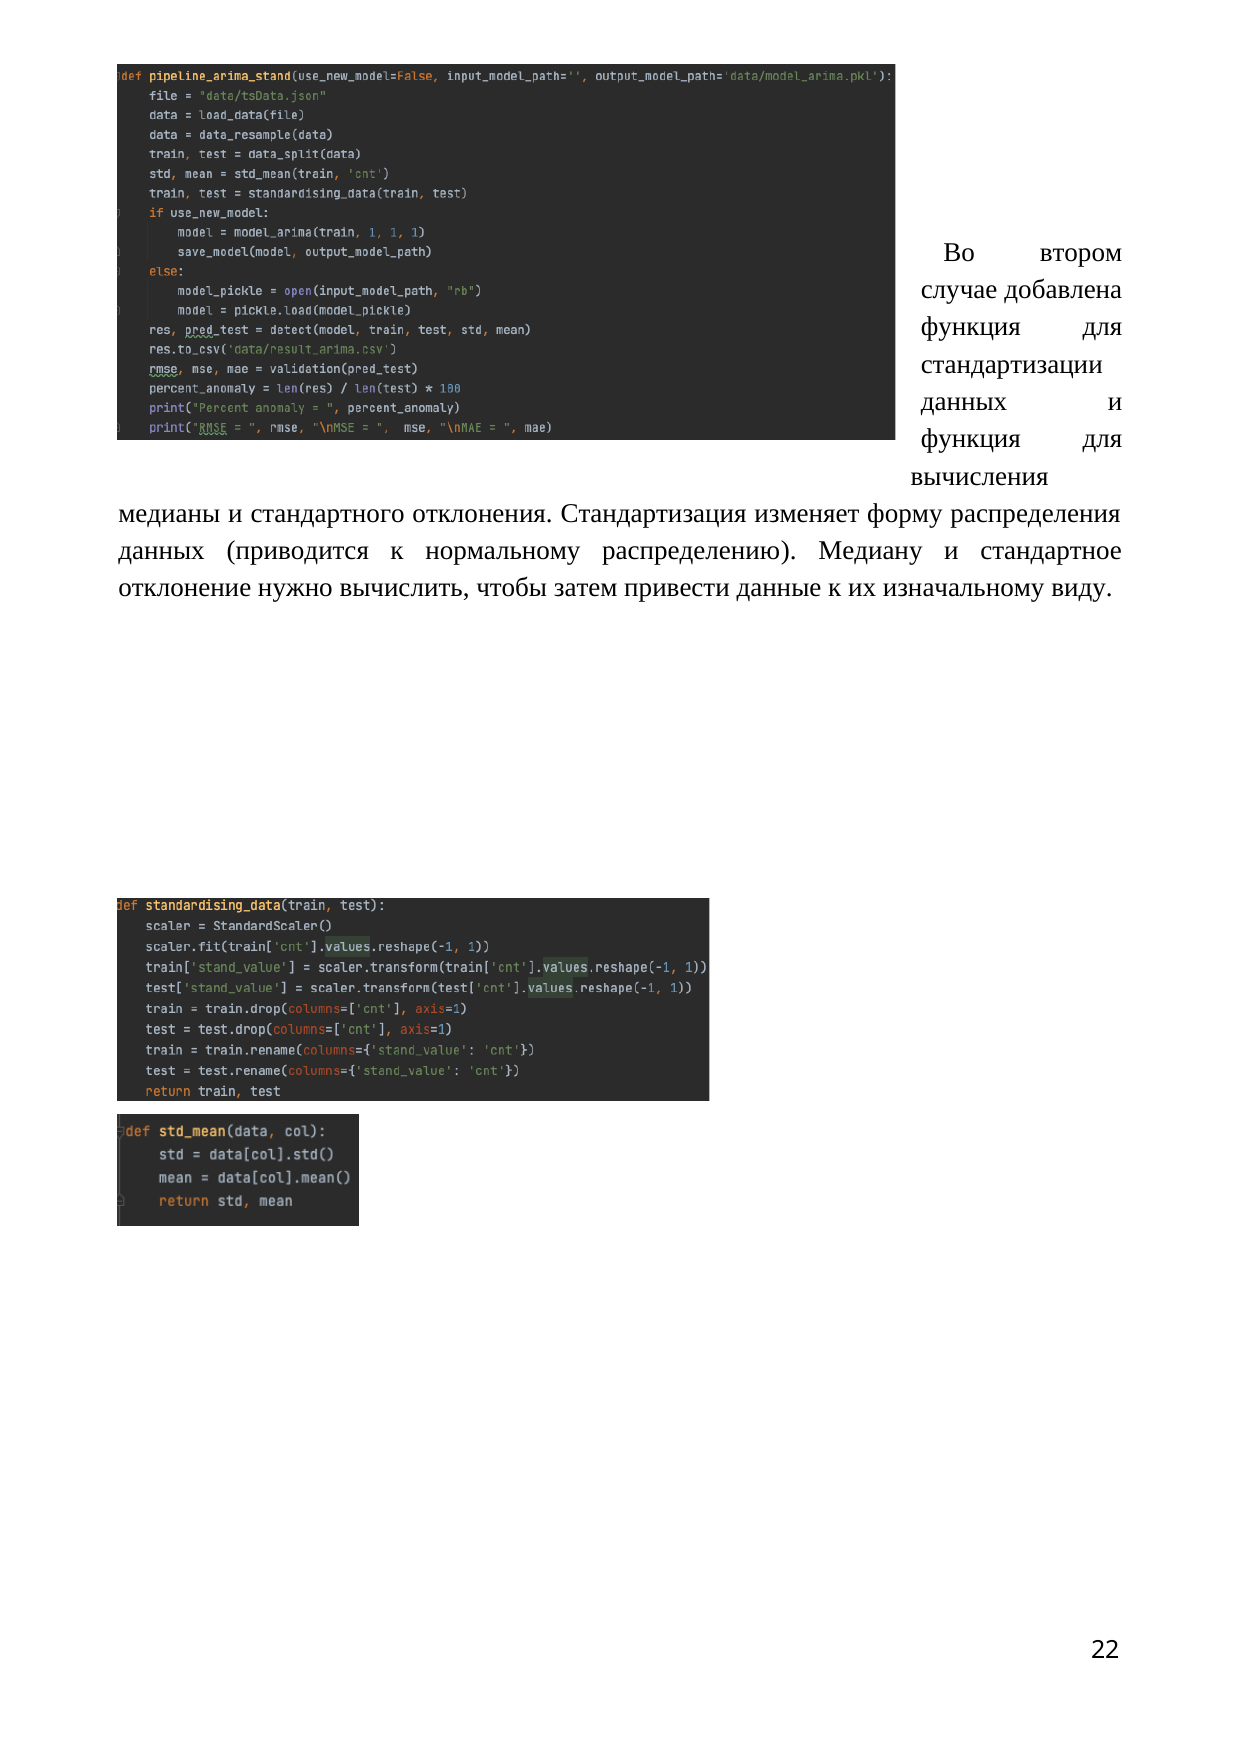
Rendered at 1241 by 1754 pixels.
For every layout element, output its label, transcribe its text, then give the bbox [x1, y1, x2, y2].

picture [117, 64, 896, 440]
text Во втором случае добавлена функция для стандартизации данных и функция для вычисления медианы и стандартного отклонения. Стандартизация изменяет форму распределения данных (приводится к нормальному распределению). Медиану и стандартное отклонение нужно вычислить, чтобы затем привести данные к их изначальному виду. [118, 236, 1122, 603]
picture [117, 1114, 359, 1226]
picture [117, 898, 710, 1101]
